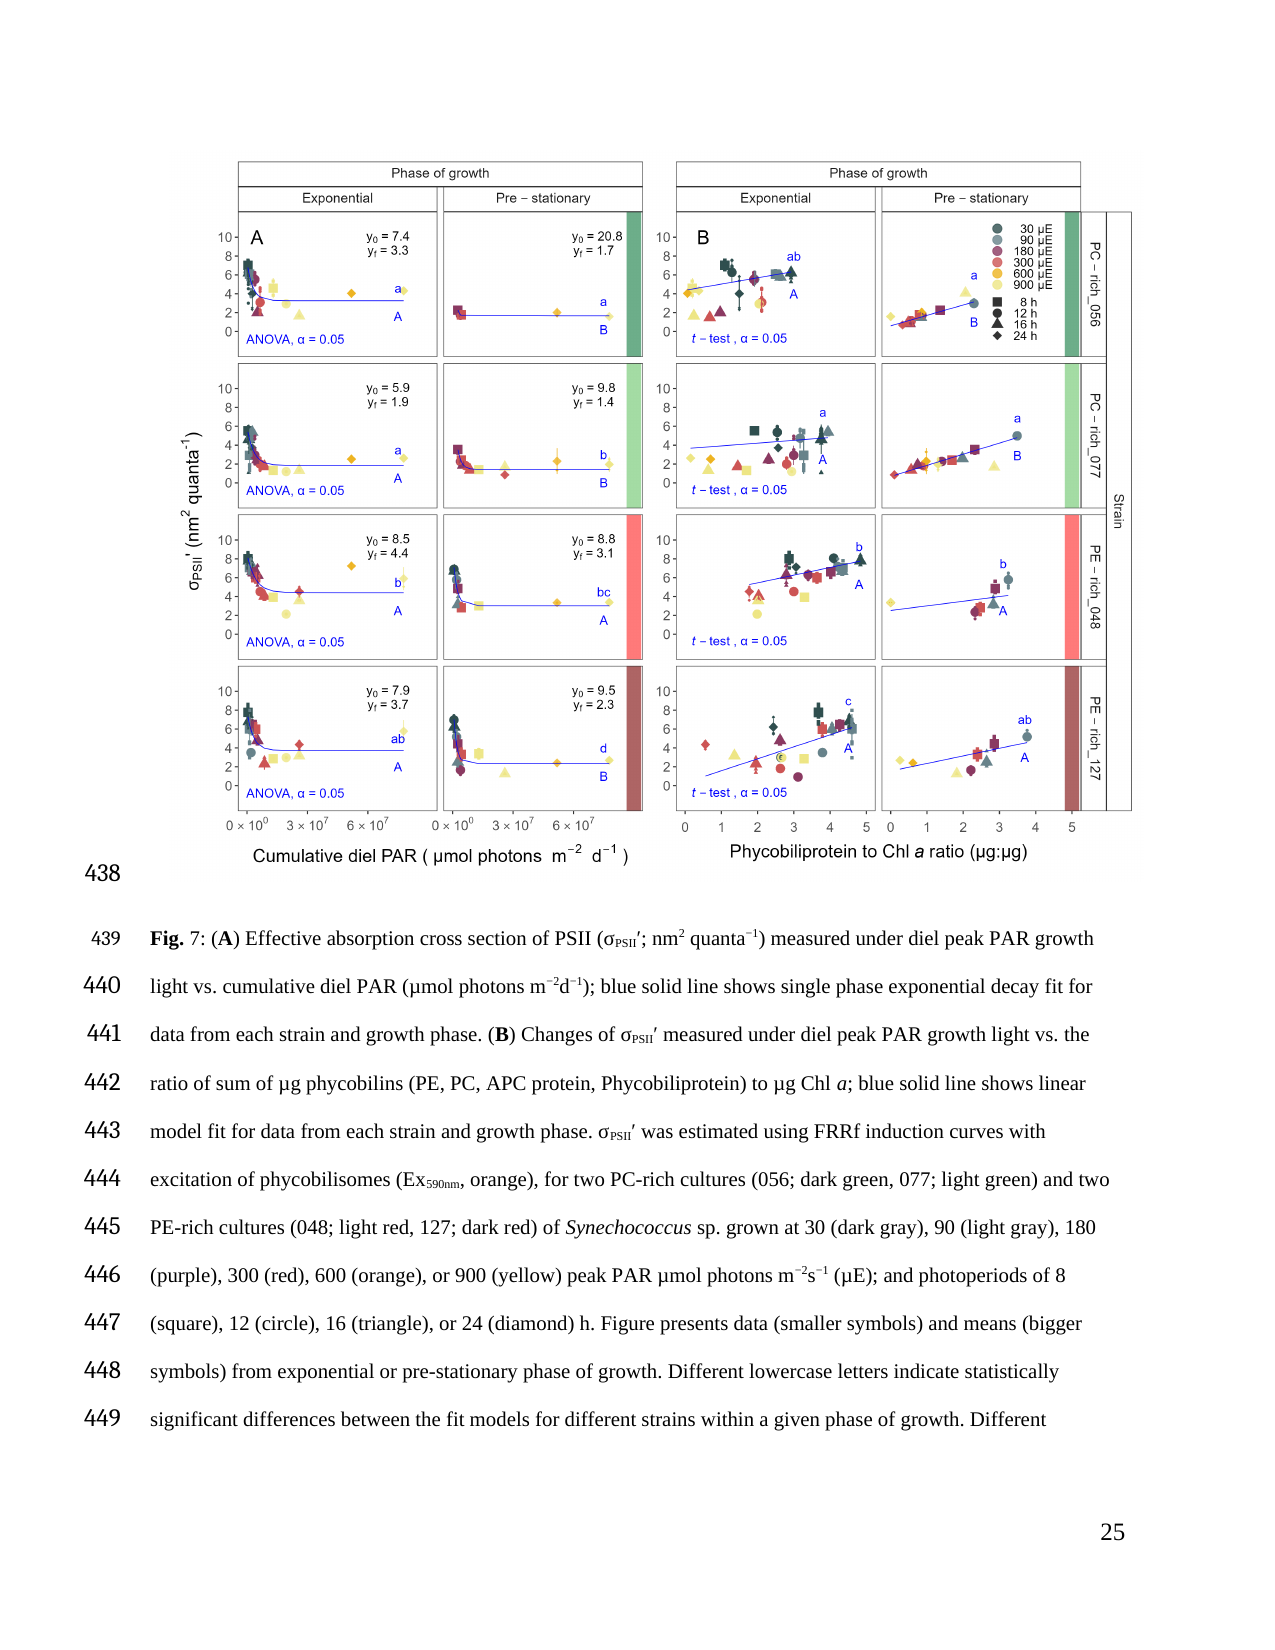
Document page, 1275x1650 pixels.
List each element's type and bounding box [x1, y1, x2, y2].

text [150, 926, 1125, 1431]
picture [168, 150, 1144, 882]
